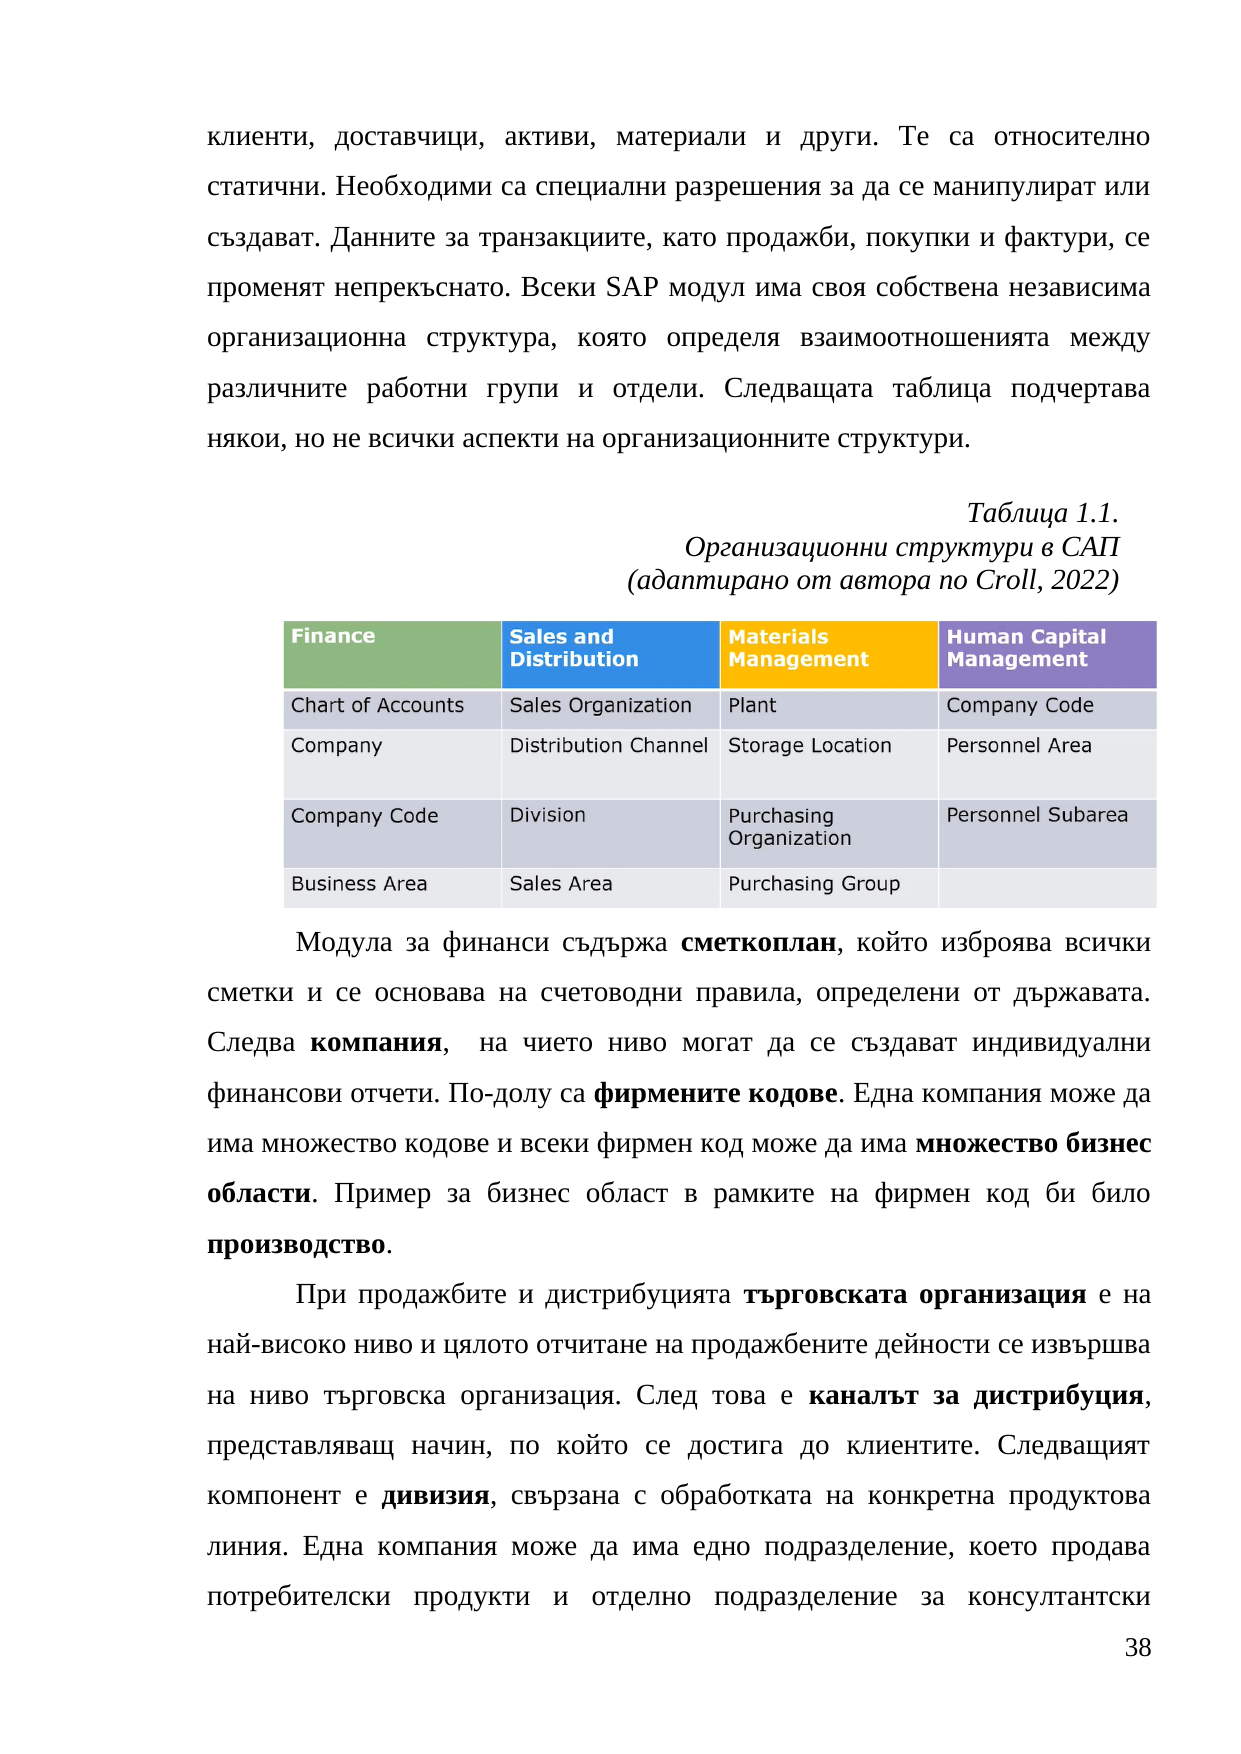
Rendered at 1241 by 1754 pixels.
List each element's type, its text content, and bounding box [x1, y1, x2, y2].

text Модула за финанси съдържа сметкоплан, който изброява всички сметки и се основава на счетоводни правила, определени от държавата. Следва компания, на чието ниво могат да се създават индивидуални финансови отчети. По-долу са фирмените кодове. Една компания може да има множество кодове и всеки фирмен код може да има множество бизнес области. Пример за бизнес област в рамките на фирмен код би било производство. [207, 924, 1152, 1259]
title Таблица 1.1. Организационни структури в САП (адаптирано от автора по Croll, 2022) [266, 495, 1122, 596]
picture [281, 621, 1158, 909]
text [207, 118, 1152, 453]
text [207, 1276, 1152, 1612]
